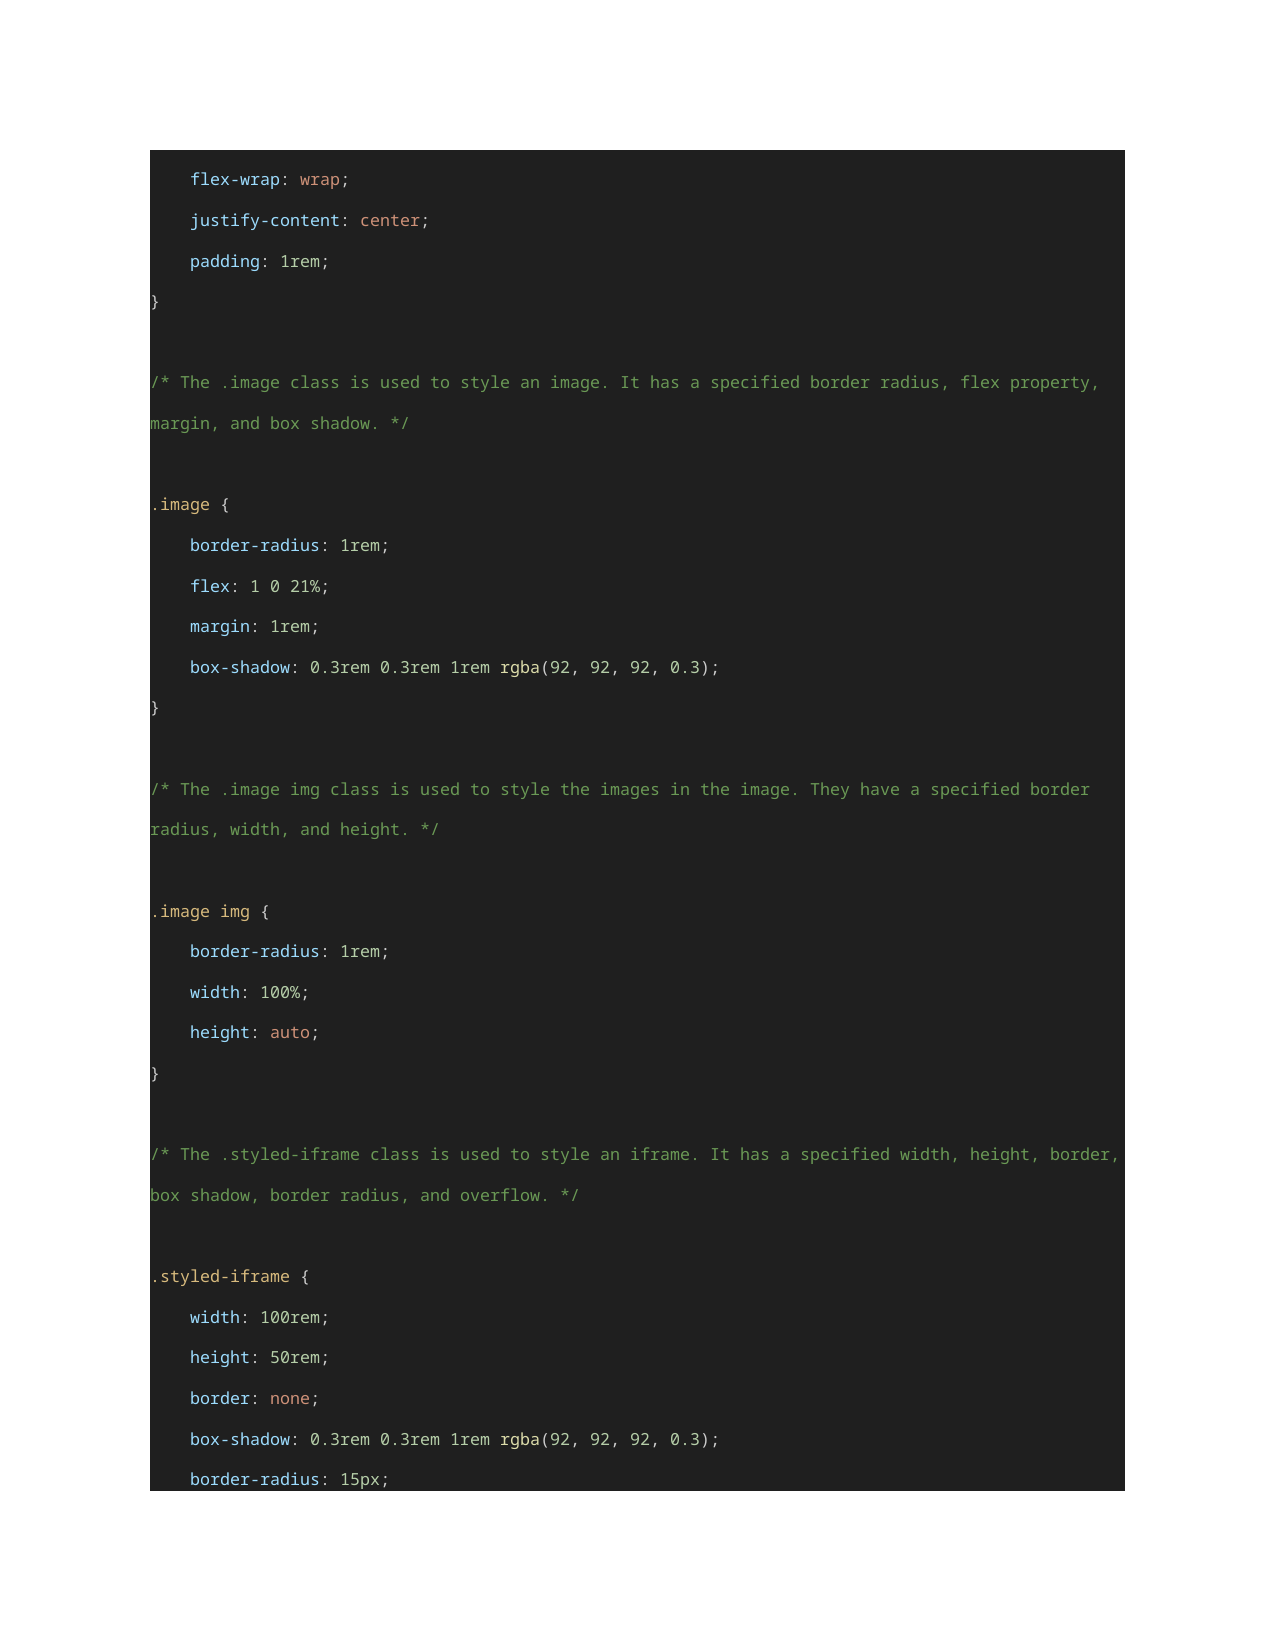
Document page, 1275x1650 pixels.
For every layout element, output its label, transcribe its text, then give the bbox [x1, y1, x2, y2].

text } [150, 272, 1125, 312]
text } [150, 1044, 1125, 1084]
text border-radius: 1rem; [150, 922, 1125, 962]
text margin: 1rem; [150, 597, 1125, 637]
text width: 100%; [150, 962, 1125, 1003]
text .image { [150, 475, 1125, 516]
text /* The .styled-iframe class is used to style an iframe. It has a specified width, height, border, box shadow, border radius, and overflow. */ [150, 1125, 1125, 1206]
text box-shadow: 0.3rem 0.3rem 1rem rgba(92, 92, 92, 0.3); [150, 1409, 1125, 1450]
text justify-content: center; [150, 191, 1125, 231]
text flex: 1 0 21%; [150, 556, 1125, 597]
text box-shadow: 0.3rem 0.3rem 1rem rgba(92, 92, 92, 0.3); [150, 637, 1125, 678]
text height: auto; [150, 1003, 1125, 1044]
text flex-wrap: wrap; [150, 150, 1125, 191]
text border-radius: 1rem; [150, 516, 1125, 556]
text /* The .image class is used to style an image. It has a specified border radius, flex property, margin, and box shadow. */ [150, 353, 1125, 434]
text .image img { [150, 881, 1125, 922]
text padding: 1rem; [150, 231, 1125, 272]
text border-radius: 15px; [150, 1450, 1125, 1491]
text width: 100rem; [150, 1287, 1125, 1328]
text /* The .image img class is used to style the images in the image. They have a specified border radius, width, and height. */ [150, 759, 1125, 841]
text .styled-iframe { [150, 1247, 1125, 1287]
text height: 50rem; [150, 1328, 1125, 1369]
text } [150, 678, 1125, 719]
text border: none; [150, 1369, 1125, 1409]
